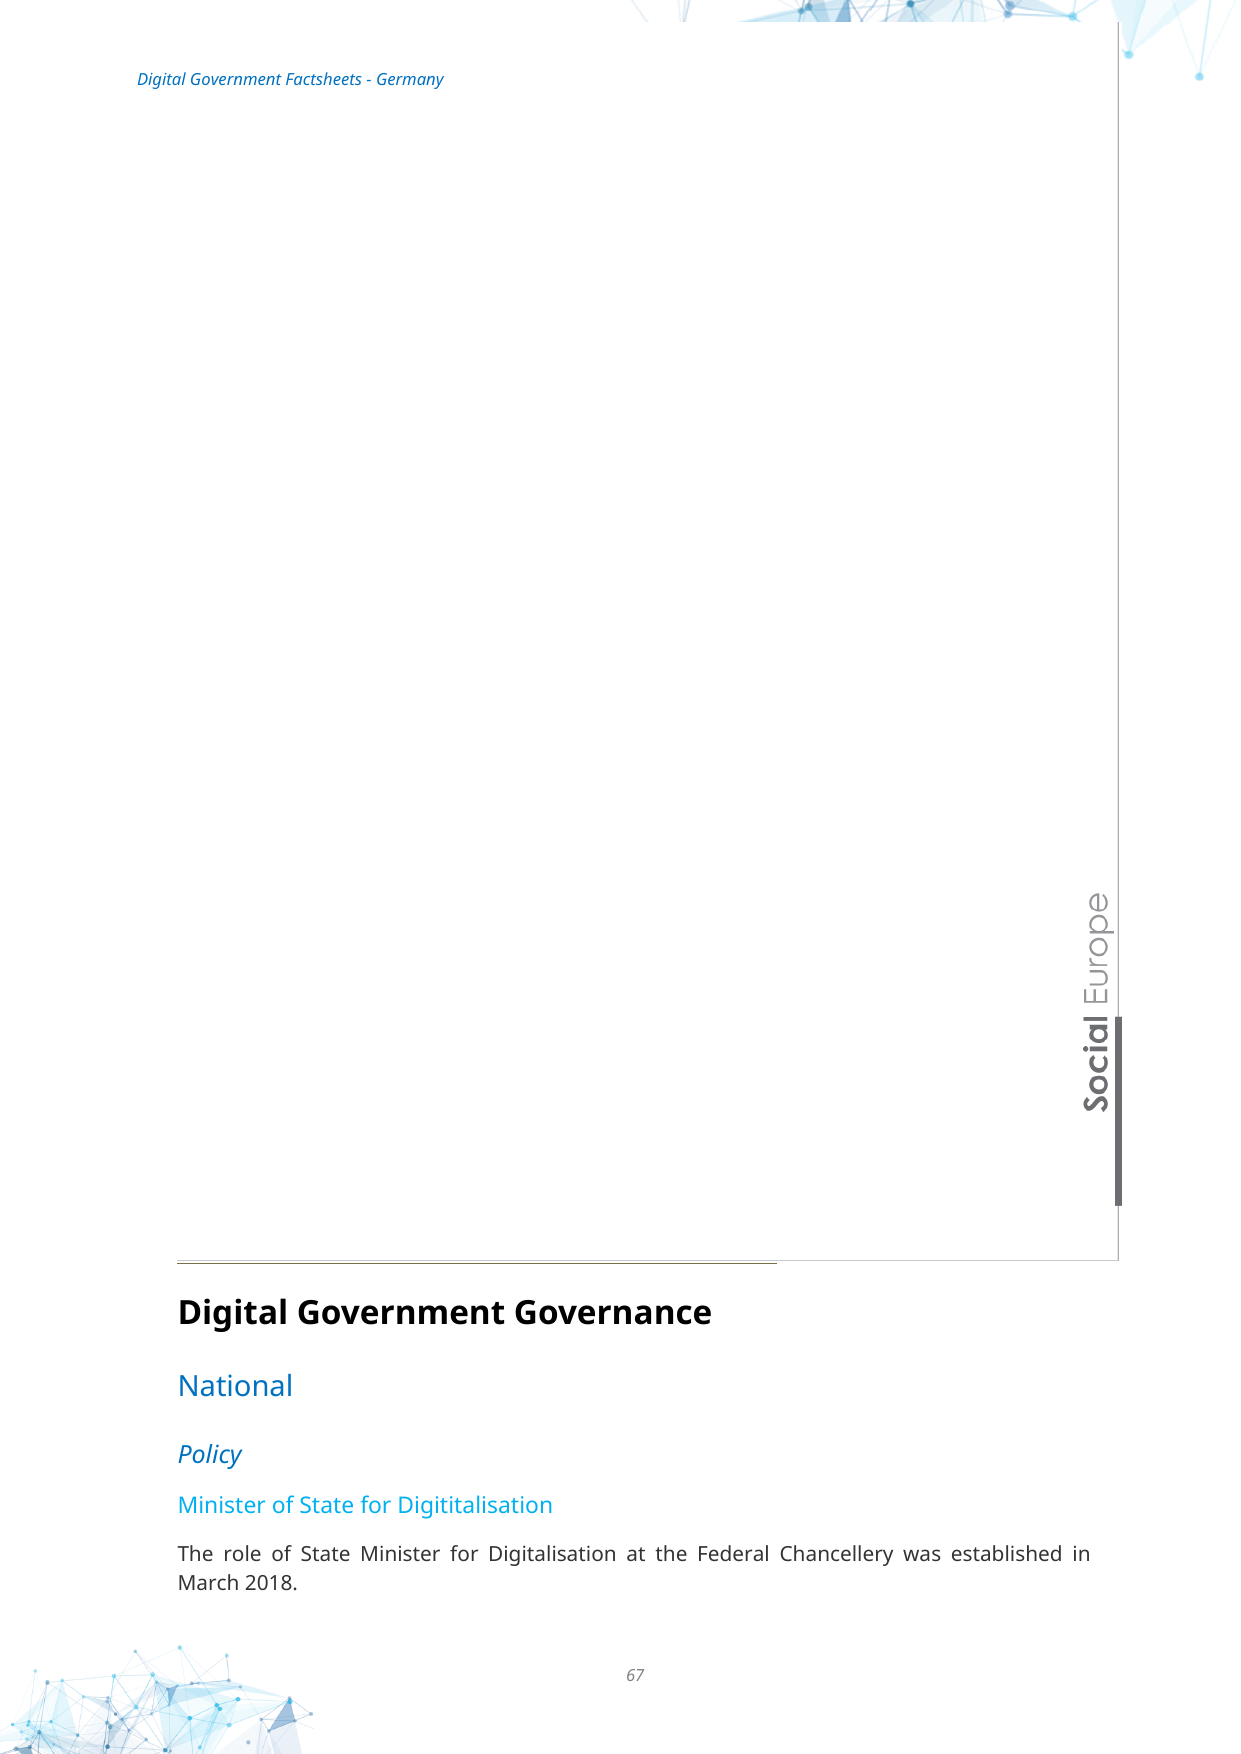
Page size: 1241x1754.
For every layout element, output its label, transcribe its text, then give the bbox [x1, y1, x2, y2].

text The role of State Minister for Digitalisation at the Federal Chancellery was established in March 2018. [177, 1539, 1092, 1596]
subtitle Minister of State for Digititalisation [177, 1489, 1092, 1521]
subtitle Policy [177, 1437, 1092, 1471]
subtitle National [177, 1366, 1092, 1405]
picture [177, 22, 1122, 1261]
subtitle Digital Government Governance [177, 1289, 1092, 1334]
